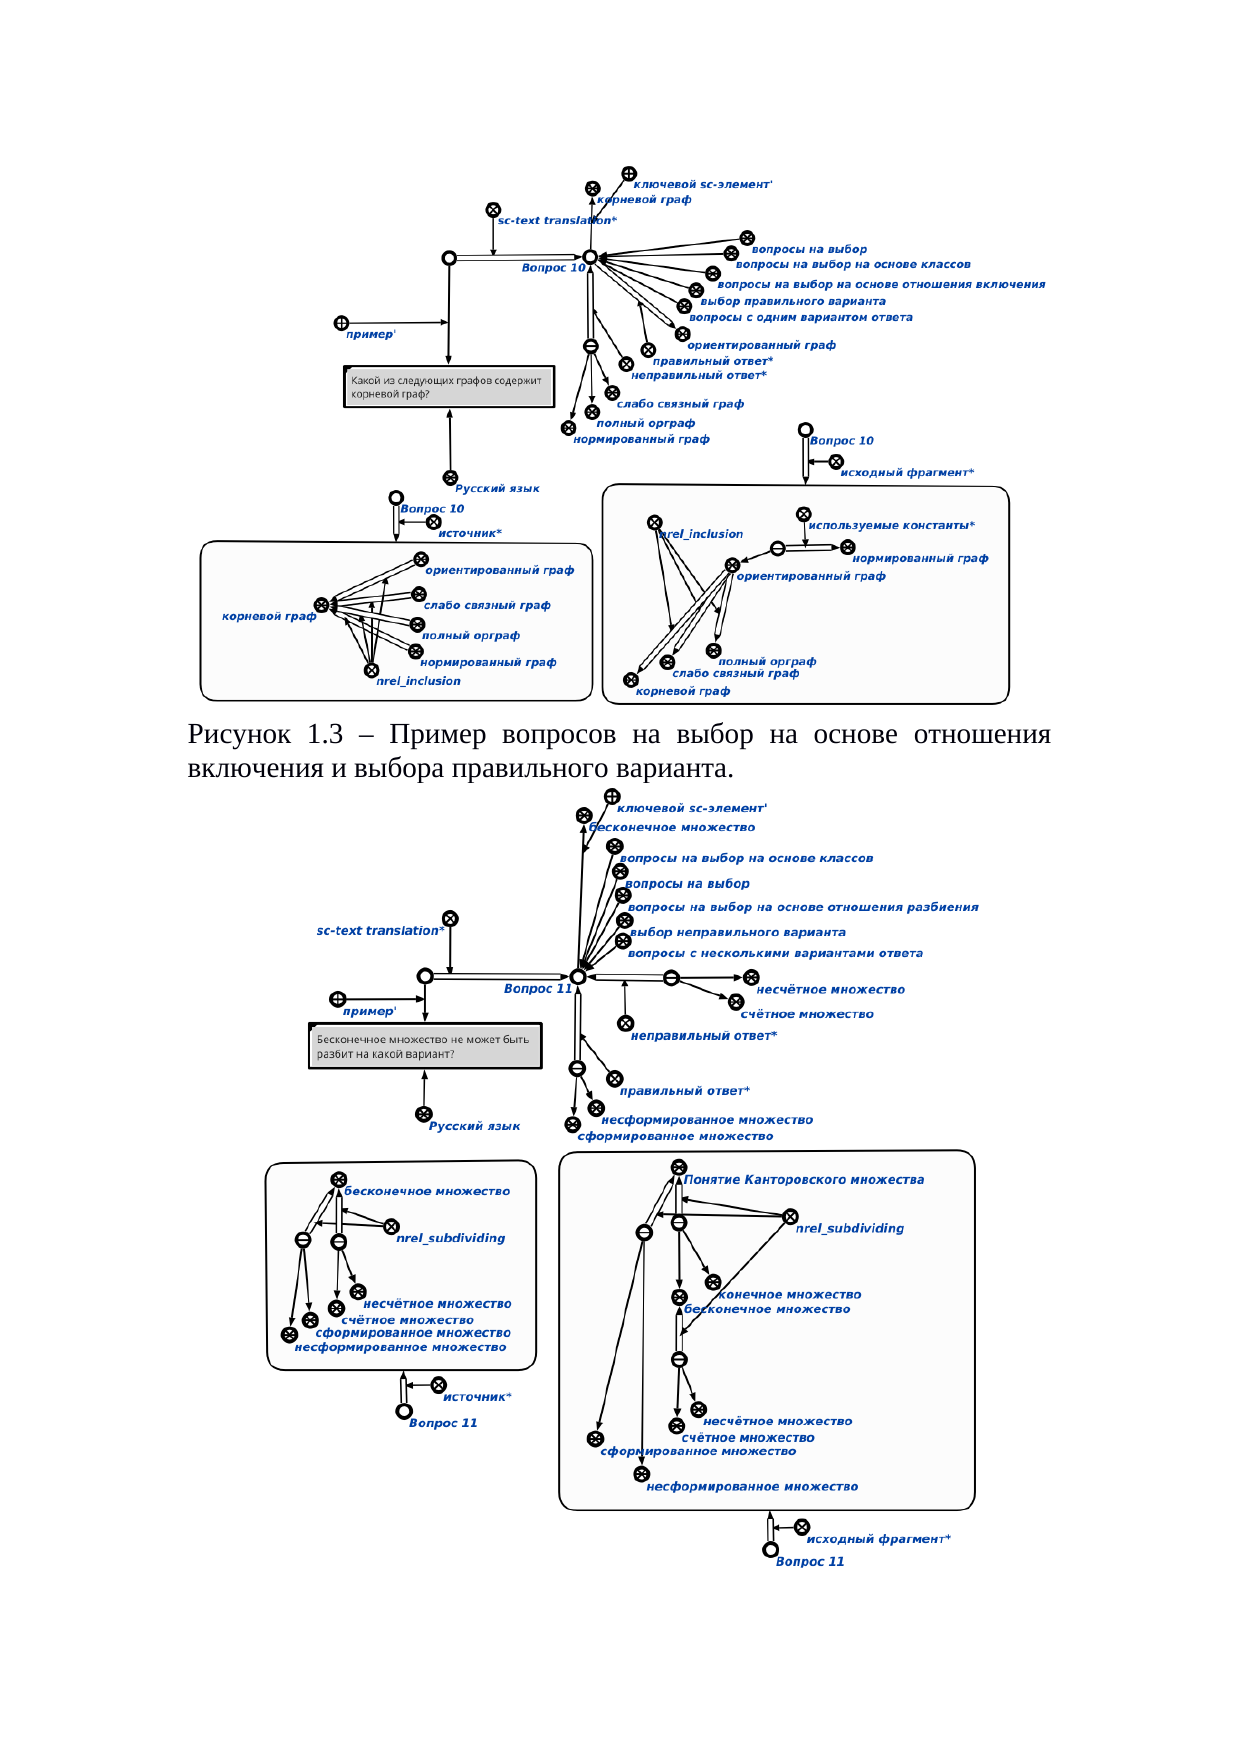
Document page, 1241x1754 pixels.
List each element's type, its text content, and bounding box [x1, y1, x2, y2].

text Рисунок 1.3 – Пример вопросов на выбор на основе отношения включения и выбора правильного варианта. [187, 717, 1053, 784]
picture [251, 783, 989, 1576]
picture [187, 162, 1053, 717]
